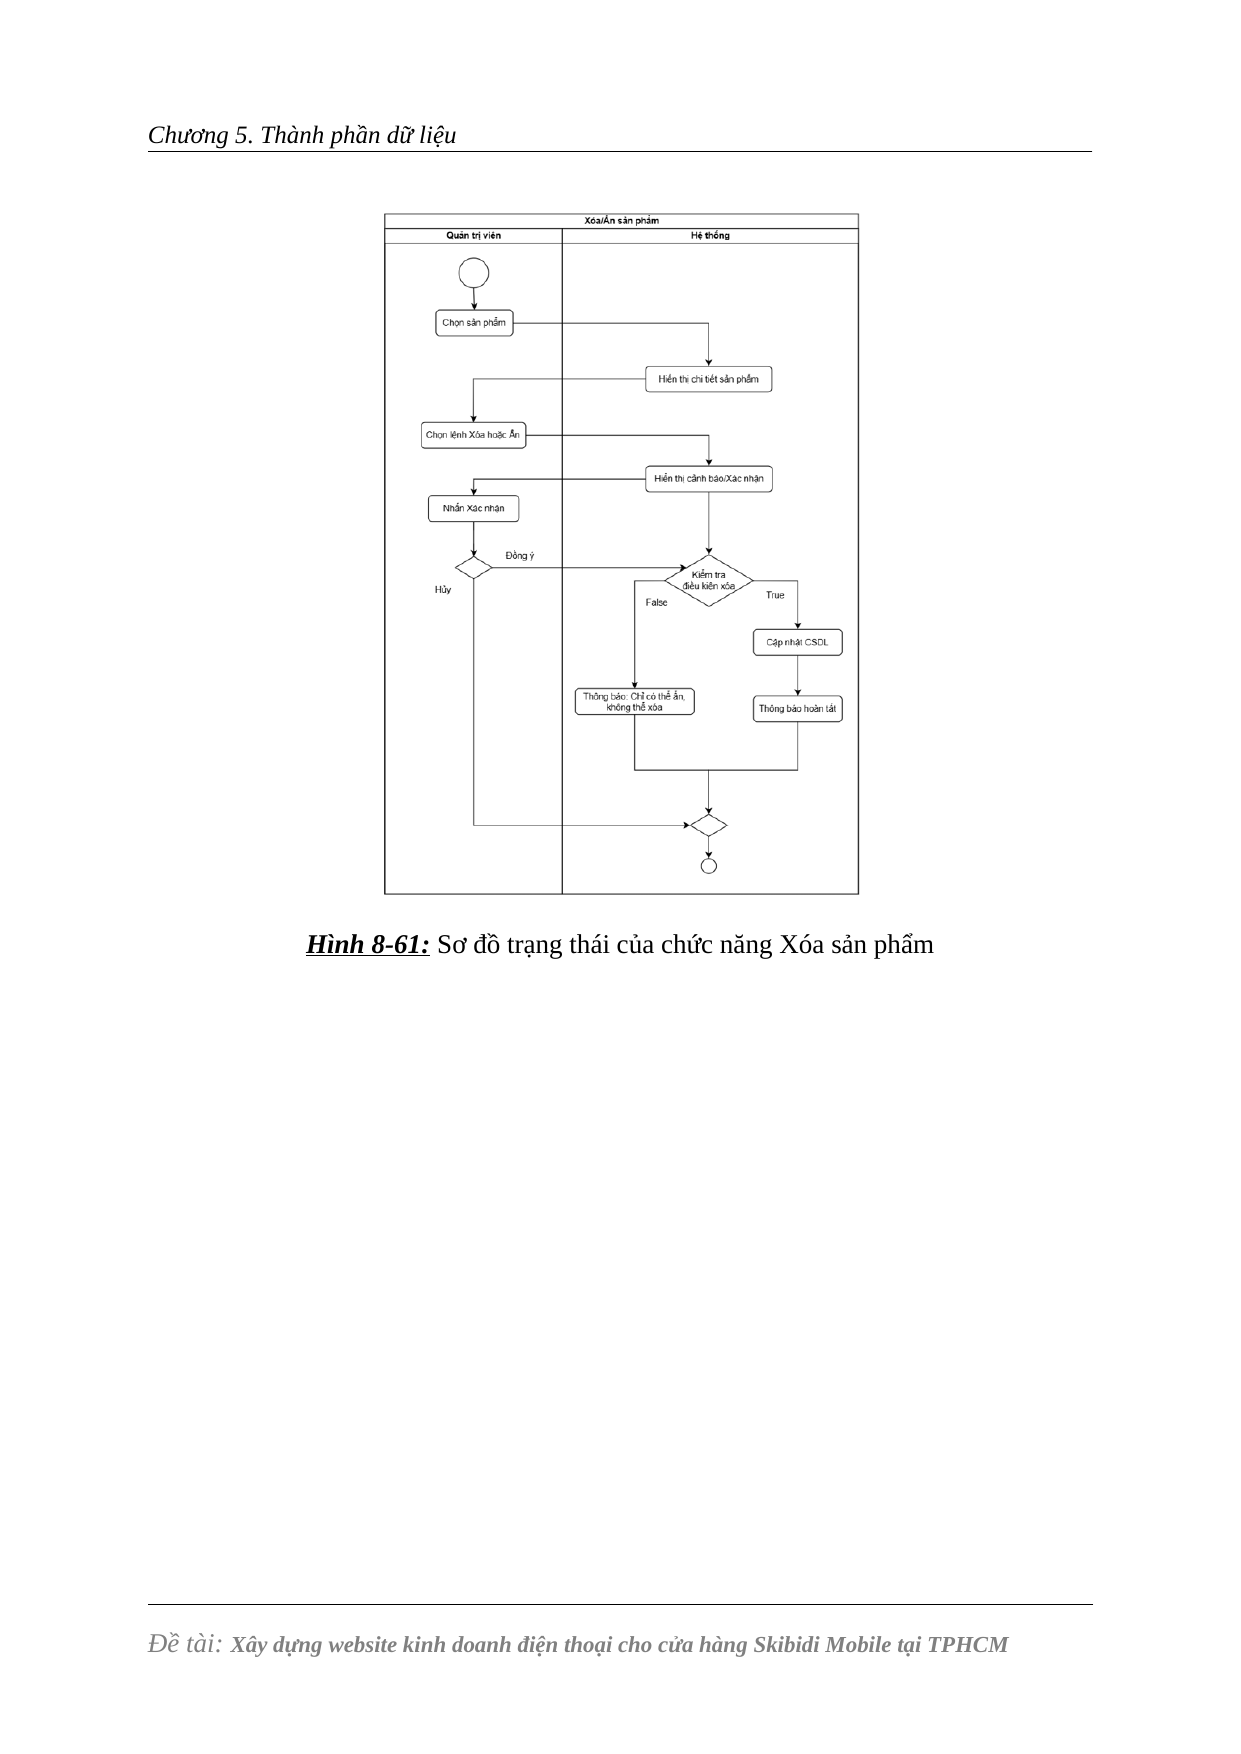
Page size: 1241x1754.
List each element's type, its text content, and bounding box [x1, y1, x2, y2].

picture [375, 206, 865, 906]
